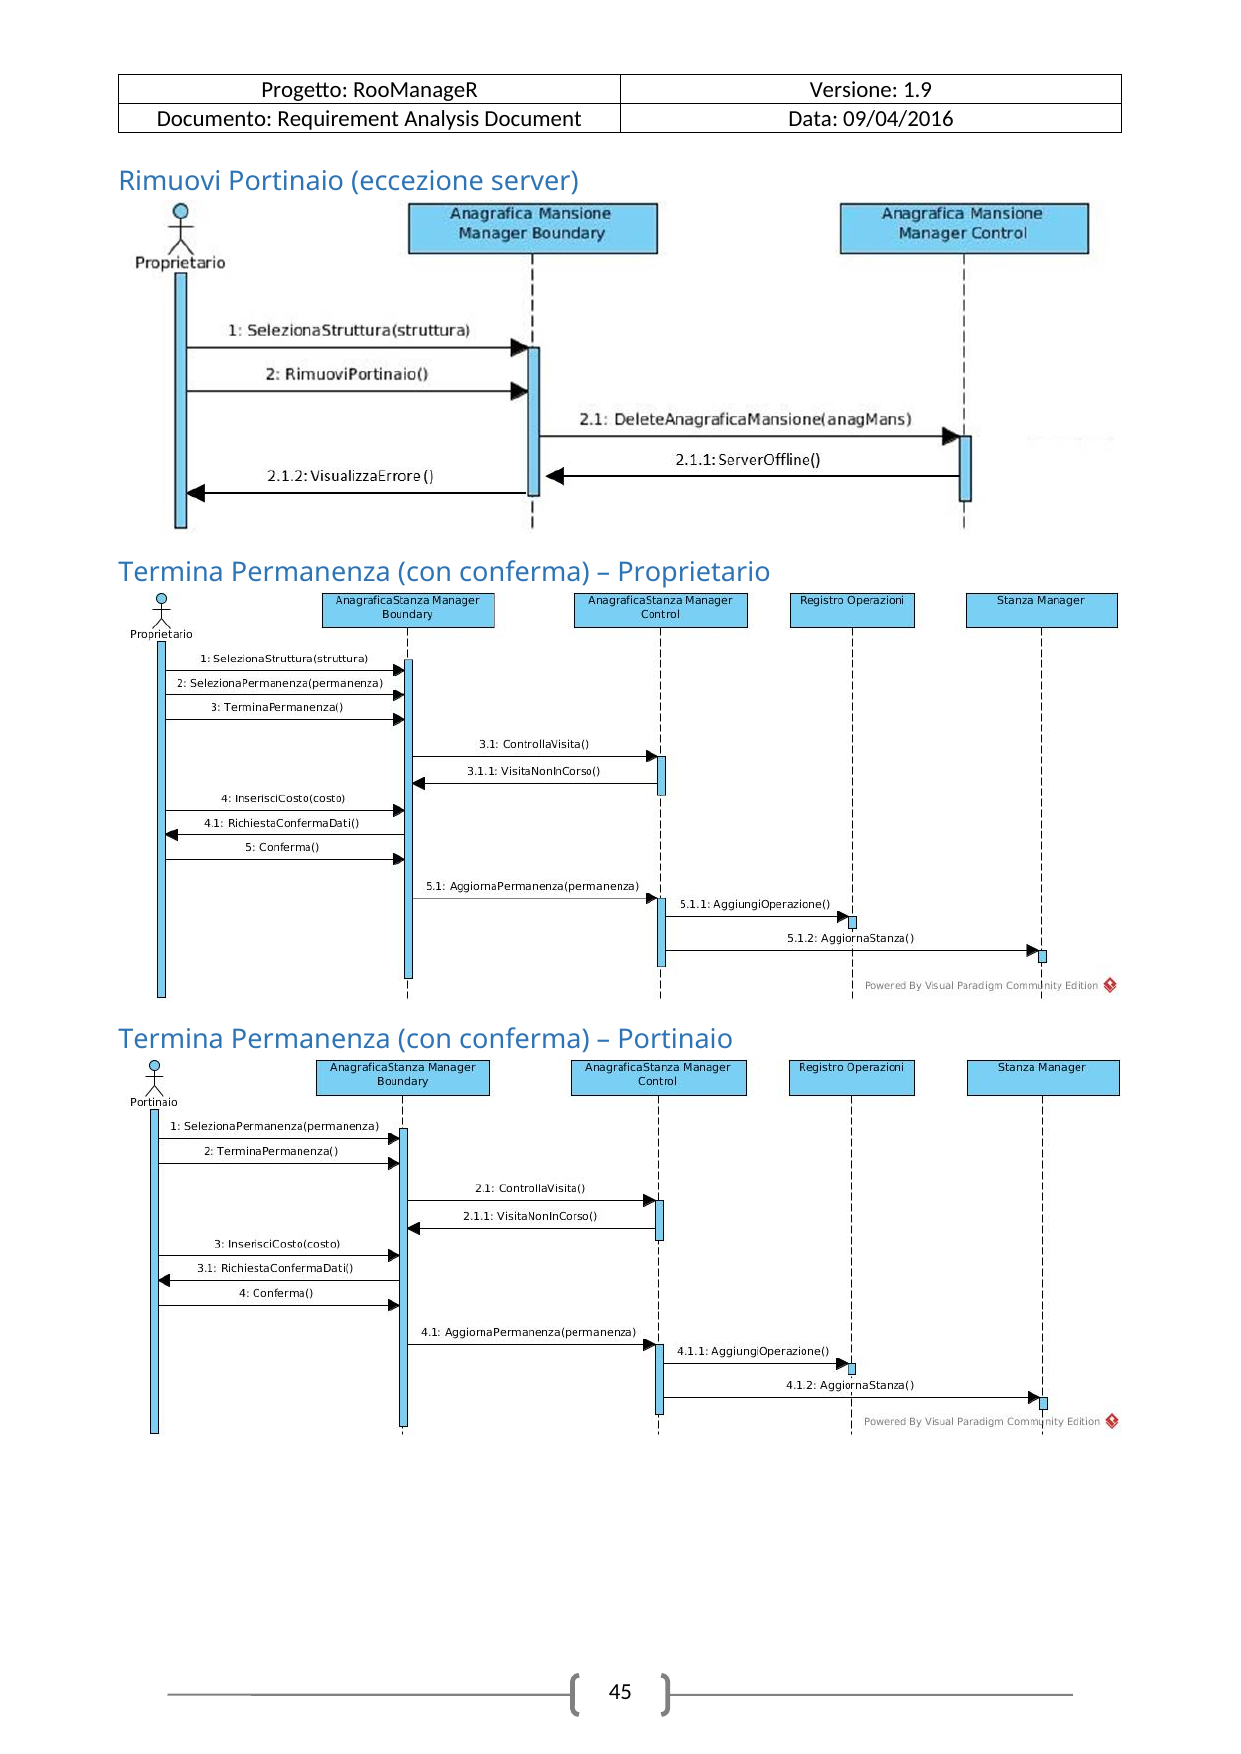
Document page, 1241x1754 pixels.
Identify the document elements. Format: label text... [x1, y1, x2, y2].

picture [118, 1059, 1123, 1437]
subtitle Termina Permanenza (con conferma) – Portinaio [118, 1019, 1122, 1056]
picture [118, 200, 1121, 534]
subtitle Rimuovi Portinaio (eccezione server) [118, 161, 1122, 198]
subtitle Termina Permanenza (con conferma) – Proprietario [118, 552, 1122, 589]
picture [118, 592, 1121, 1001]
